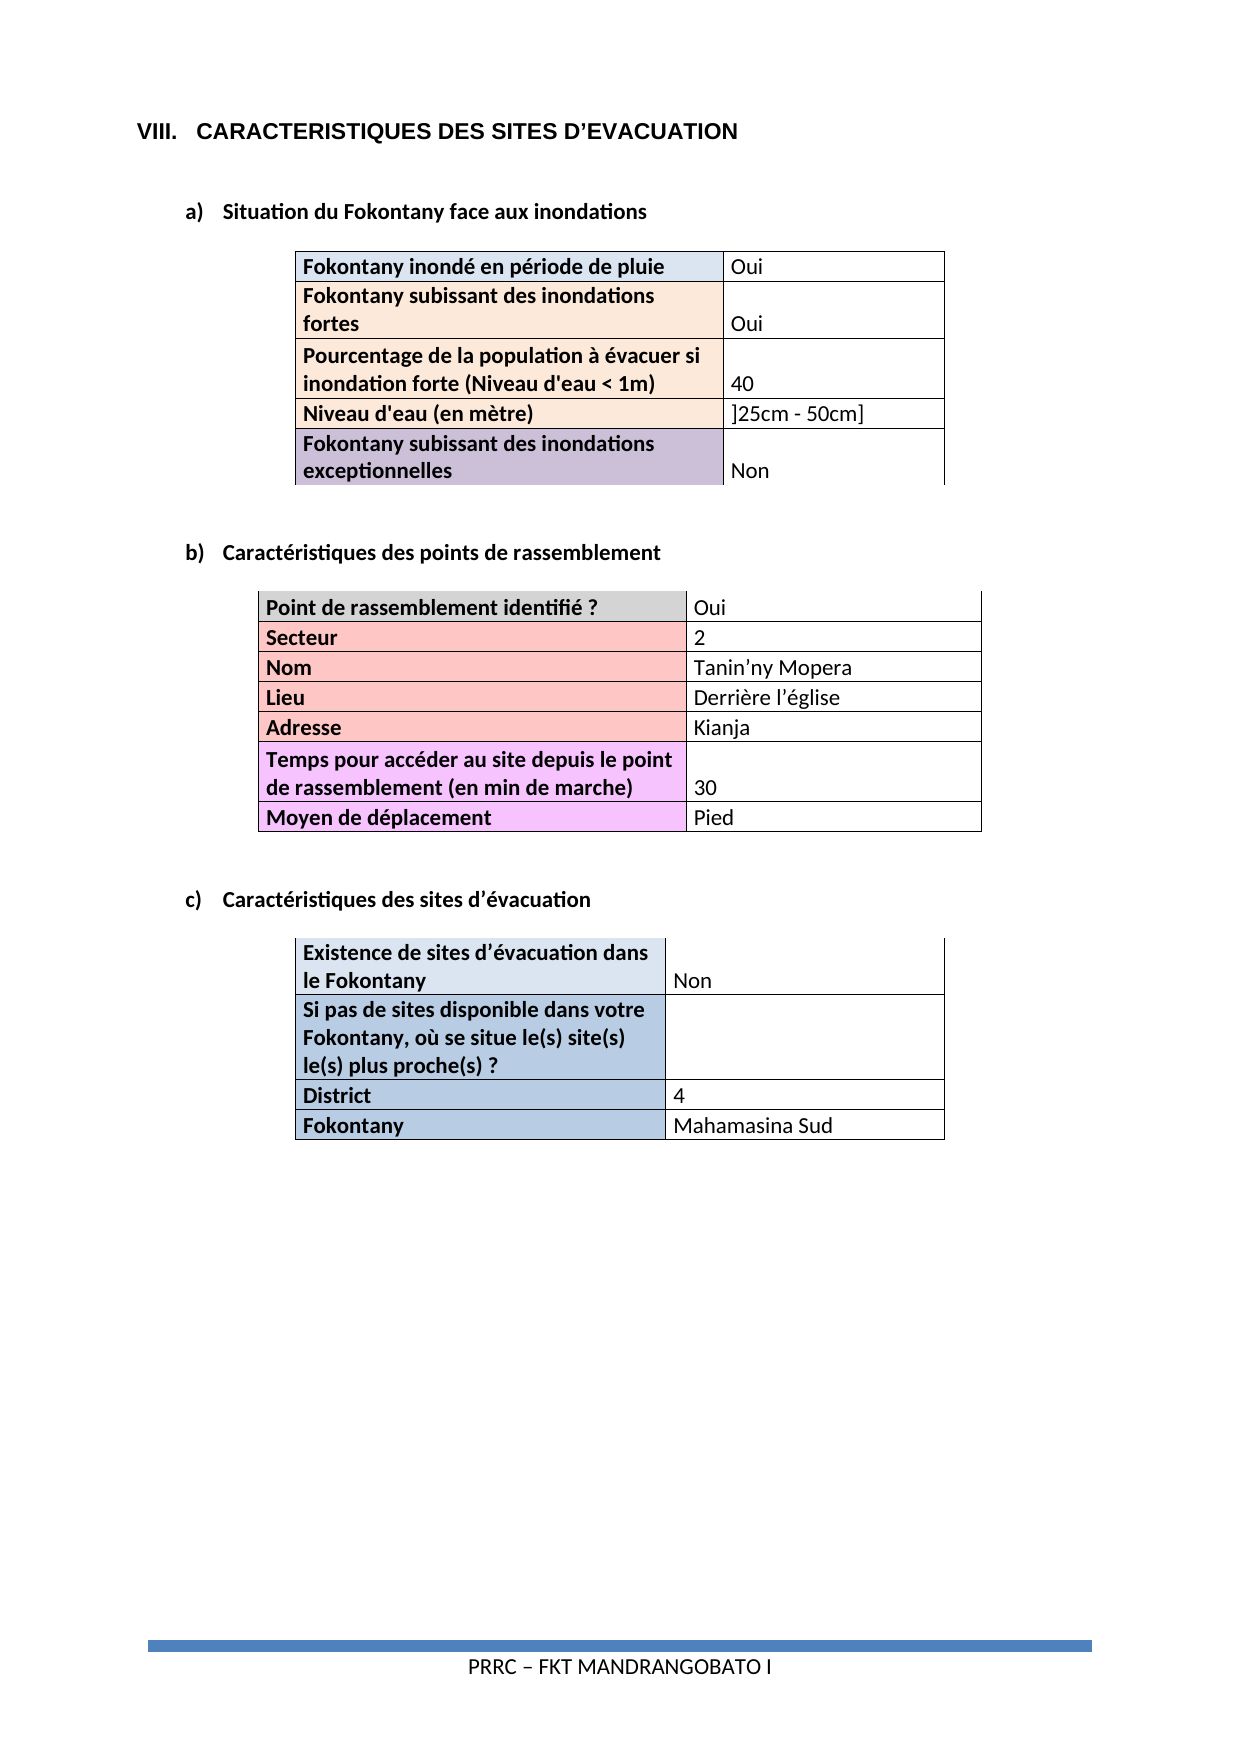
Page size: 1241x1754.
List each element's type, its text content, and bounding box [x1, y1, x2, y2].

table_cell Fokontany subissant des inondations fortes [296, 282, 723, 338]
table_cell 40 [724, 339, 944, 398]
table_cell District [296, 1080, 665, 1109]
table_cell Lieu [259, 682, 686, 711]
table_header Point de rassemblement identifié ? [259, 591, 686, 621]
table_cell [666, 995, 944, 1079]
table_cell Temps pour accéder au site depuis le point de rassemblement (en min de marche) [259, 742, 686, 801]
list Situation du Fokontany face aux inondations [185, 197, 1092, 226]
table_cell Secteur [259, 622, 686, 651]
table_cell 4 [666, 1080, 944, 1109]
table_cell Moyen de déplacement [259, 802, 686, 831]
table_cell Non [724, 429, 944, 485]
table_header Non [666, 938, 944, 994]
table_cell Mahamasina Sud [666, 1110, 944, 1139]
table_cell 2 [687, 622, 981, 651]
table_cell Nom [259, 652, 686, 681]
table_cell Fokontany [296, 1110, 665, 1139]
table_cell Derrière l’église [687, 682, 981, 711]
table_cell ]25cm - 50cm] [724, 399, 944, 428]
list Caractéristiques des points de rassemblement [185, 538, 1092, 566]
table_cell Kianja [687, 712, 981, 741]
table_header Existence de sites d’évacuation dans le Fokontany [296, 938, 665, 994]
table_cell Adresse [259, 712, 686, 741]
table_cell Niveau d'eau (en mètre) [296, 399, 723, 428]
table_cell Fokontany subissant des inondations exceptionnelles [296, 429, 723, 485]
table_cell Oui [724, 282, 944, 338]
table_cell 30 [687, 742, 981, 801]
table_header Oui [724, 252, 944, 281]
table_header Oui [687, 591, 981, 621]
table_cell Si pas de sites disponible dans votre Fokontany, où se situe le(s) site(s) le(s) plus proche(s) ? [296, 995, 665, 1079]
table_cell Pied [687, 802, 981, 831]
table_header Fokontany inondé en période de pluie [296, 252, 723, 281]
list Caractéristiques des sites d’évacuation [185, 885, 1092, 913]
subtitle CARACTERISTIQUES DES SITES D’EVACUATION [177, 118, 1092, 144]
table_cell Tanin’ny Mopera [687, 652, 981, 681]
table_cell Pourcentage de la population à évacuer si inondation forte (Niveau d'eau < 1m) [296, 339, 723, 398]
